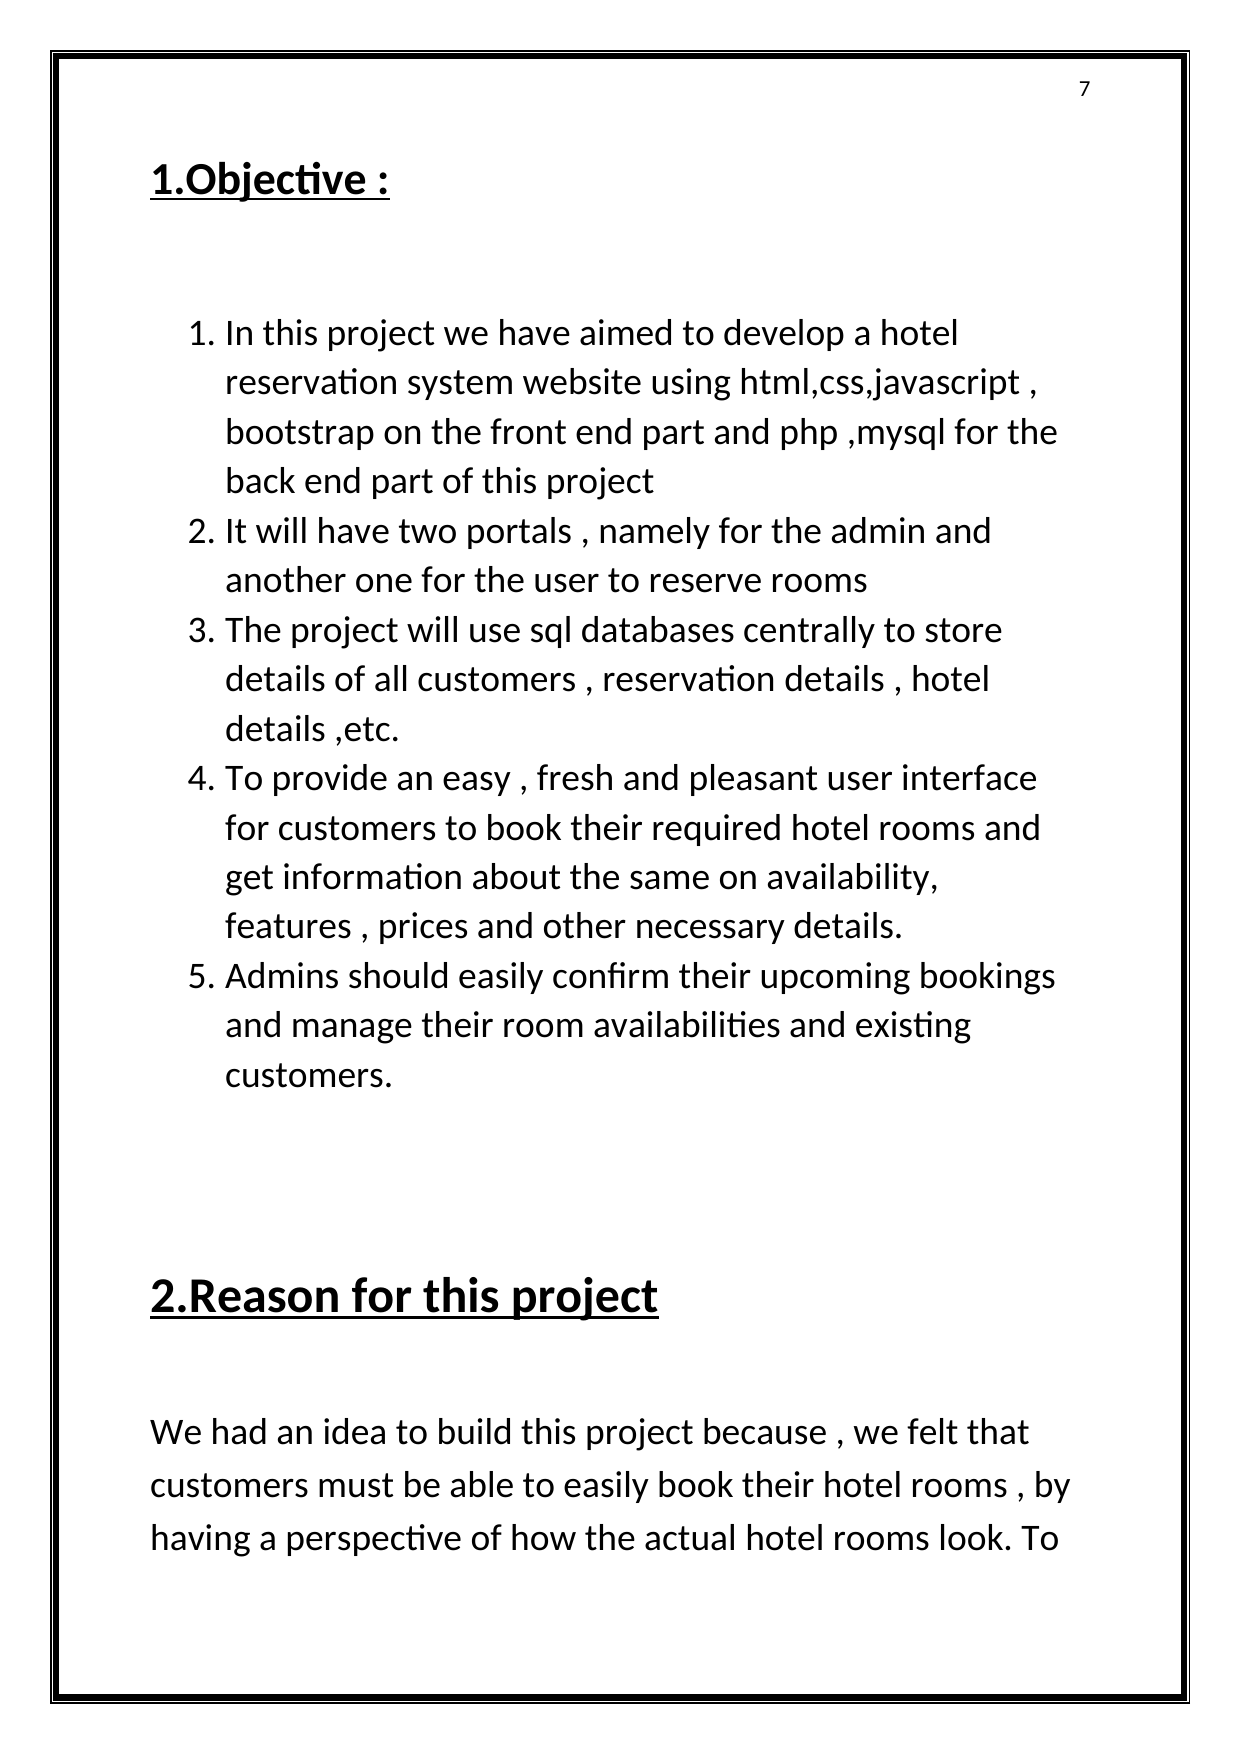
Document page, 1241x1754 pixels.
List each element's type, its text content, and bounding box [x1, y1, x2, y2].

list To provide an easy , fresh and pleasant user interface for customers to book their required hotel rooms and get information about the same on availability, features , prices and other necessary details. [187, 754, 1090, 948]
text 2.Reason for this project [150, 1264, 1090, 1325]
list In this project we have aimed to develop a hotel reservation system website using html,css,javascript , bootstrap on the front end part and php ,mysql for the back end part of this project [187, 309, 1090, 503]
list It will have two portals , namely for the admin and another one for the user to reserve rooms [187, 507, 1090, 602]
text 1.Objective : [150, 150, 1090, 206]
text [150, 1408, 1090, 1559]
list Admins should easily confirm their upcoming bookings and manage their room availabilities and existing customers. [187, 952, 1090, 1097]
list The project will use sql databases centrally to store details of all customers , reservation details , hotel details ,etc. [187, 606, 1090, 750]
